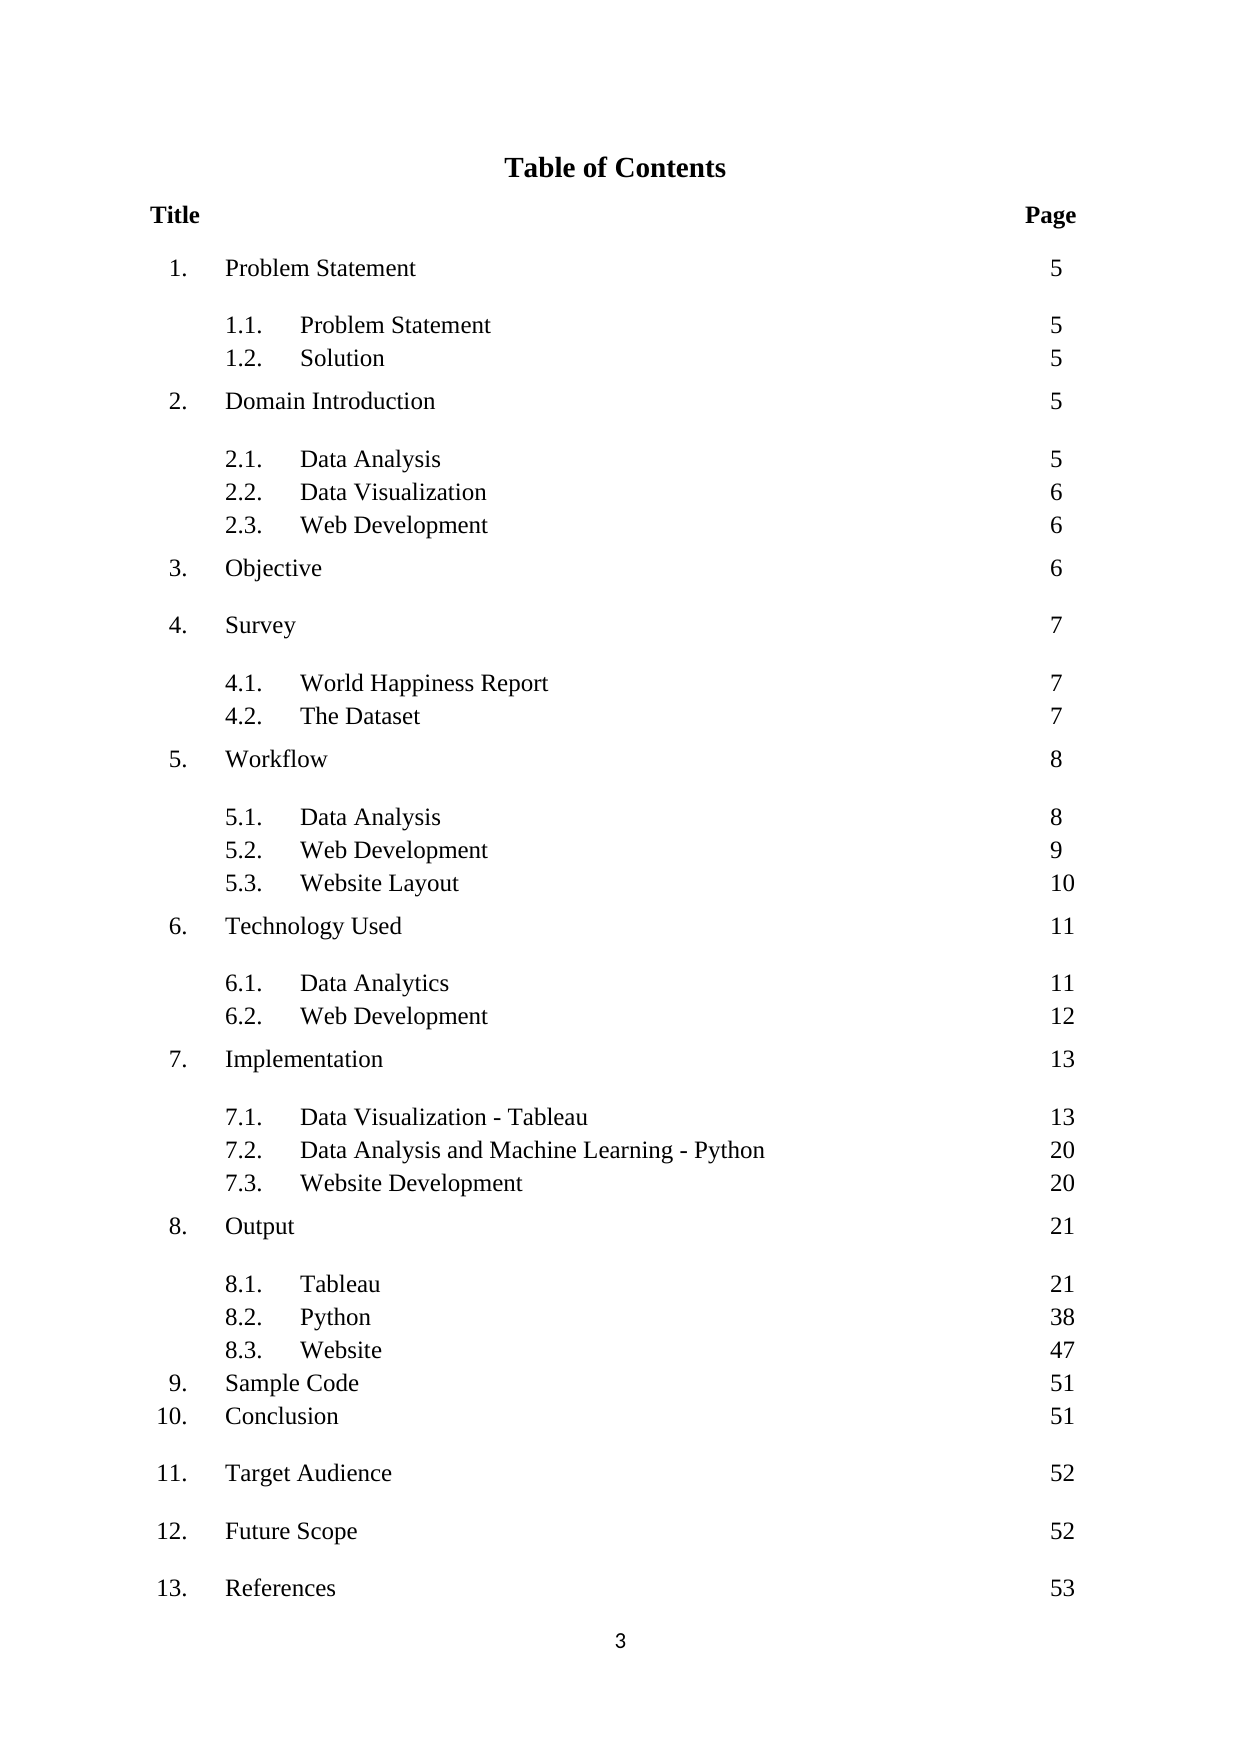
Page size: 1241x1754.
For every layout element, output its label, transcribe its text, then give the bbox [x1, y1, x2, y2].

list World Happiness Report 7 [262, 668, 1090, 697]
list Domain Introduction 5 [187, 386, 1090, 415]
list The Dataset 7 [262, 701, 1090, 730]
list Implementation 13 [187, 1044, 1090, 1073]
list Workflow 8 [187, 744, 1090, 773]
list Technology Used 11 [187, 911, 1090, 940]
list Web Development 12 [262, 1001, 1090, 1030]
list Data Analytics 11 [262, 968, 1090, 997]
list Sample Code 51 [187, 1368, 1090, 1397]
list Website Development 20 [262, 1168, 1090, 1197]
list Data Visualization 6 [262, 477, 1090, 506]
list Conclusion 51 [187, 1401, 1090, 1429]
list Output 21 [187, 1211, 1090, 1240]
list Future Scope 52 [187, 1516, 1090, 1544]
list References 53 [187, 1573, 1090, 1602]
list Website Layout 10 [262, 868, 1090, 897]
list Objective 6 [187, 553, 1090, 582]
list Data Visualization - Tableau 13 [262, 1102, 1090, 1131]
list Tableau 21 [262, 1269, 1090, 1297]
list Data Analysis 8 [262, 802, 1090, 831]
list Web Development 6 [262, 510, 1090, 539]
list Target Audience 52 [187, 1458, 1090, 1487]
text Table of Contents [150, 150, 1080, 183]
list Solution 5 [262, 343, 1090, 372]
list Data Analysis 5 [262, 444, 1090, 473]
list Python 38 [262, 1302, 1090, 1331]
list Survey 7 [187, 611, 1090, 639]
list Problem Statement 5 [262, 310, 1090, 339]
list Problem Statement 5 [187, 253, 1090, 282]
text Title Page [150, 200, 1090, 229]
list Website 47 [262, 1335, 1090, 1363]
list Web Development 9 [262, 835, 1090, 863]
list Data Analysis and Machine Learning - Python 20 [262, 1135, 1090, 1164]
